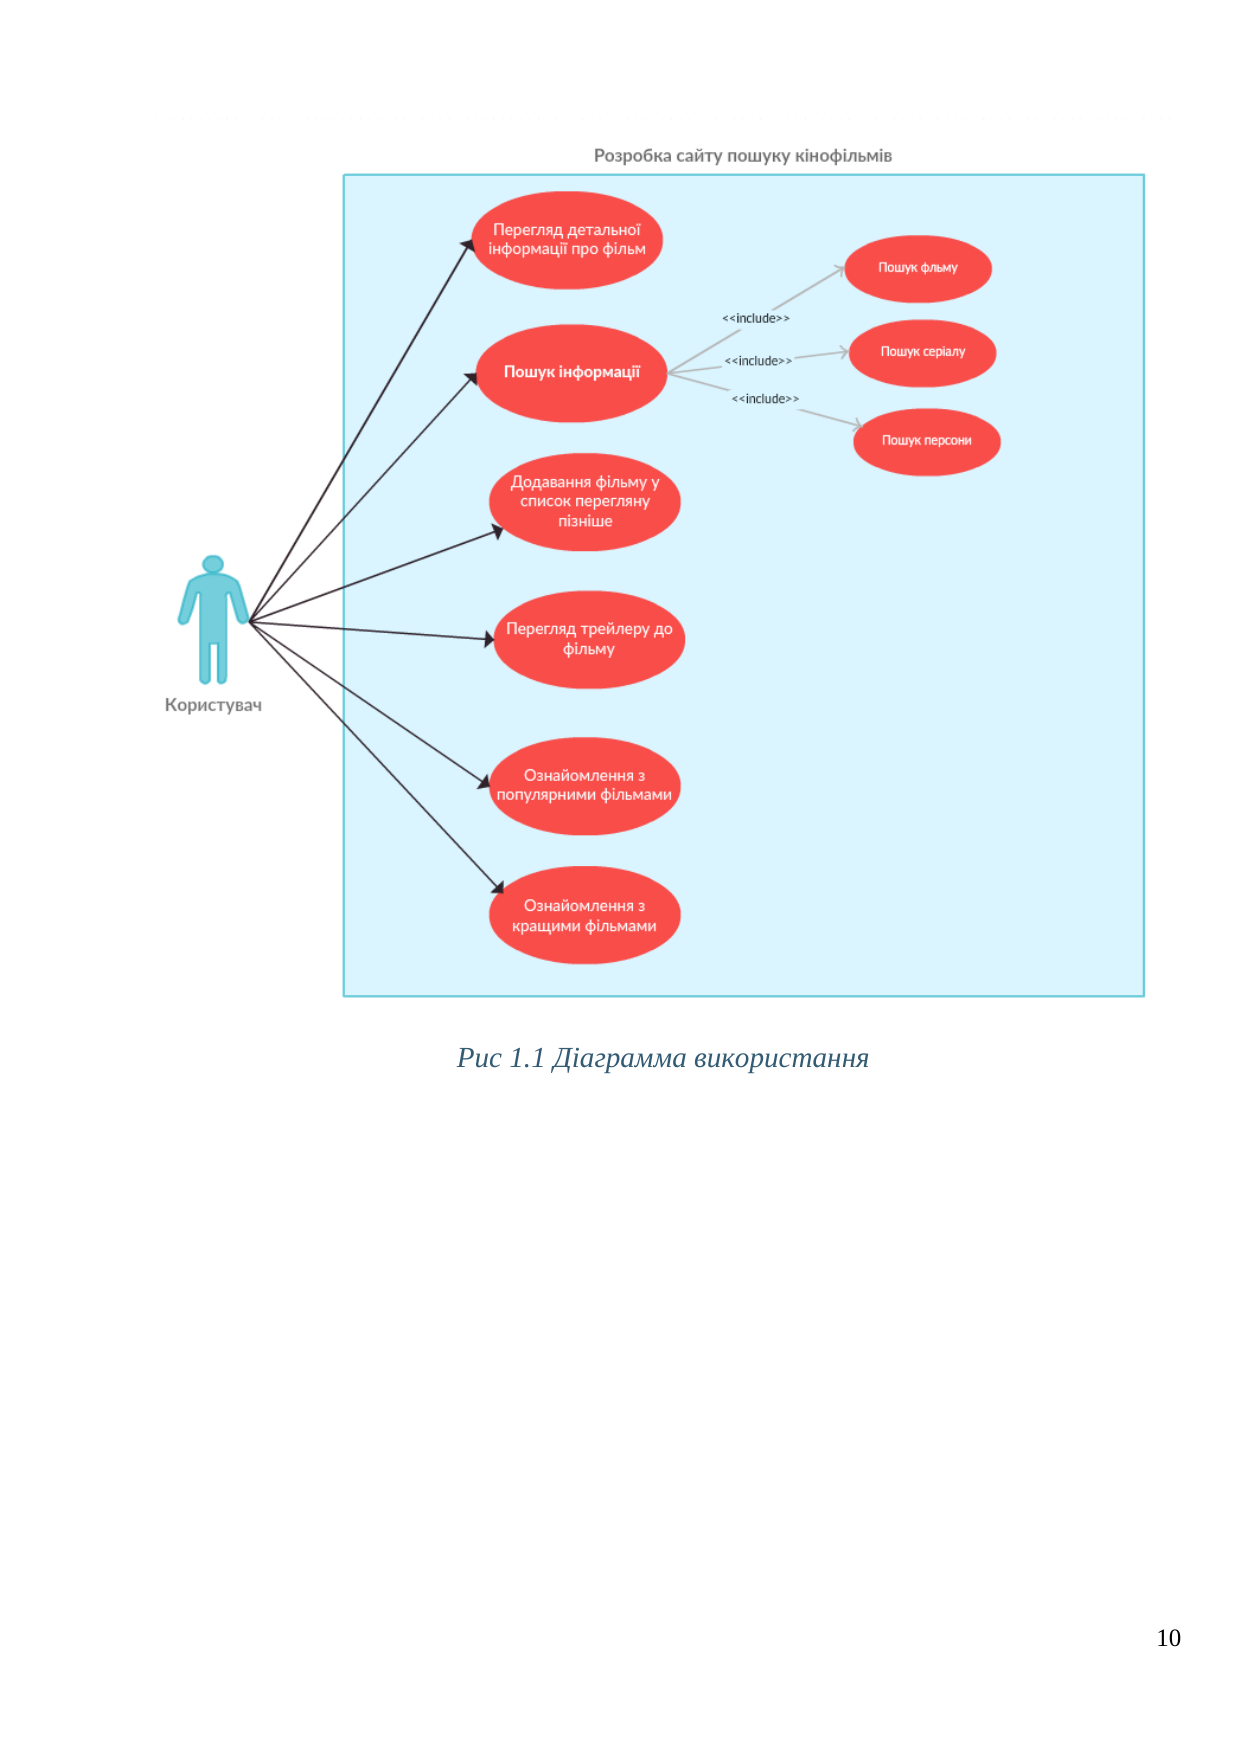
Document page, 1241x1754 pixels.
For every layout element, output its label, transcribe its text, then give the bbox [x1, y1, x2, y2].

text Рис 1.1 Діаграмма використання [148, 1040, 1181, 1074]
picture [147, 118, 1182, 1026]
